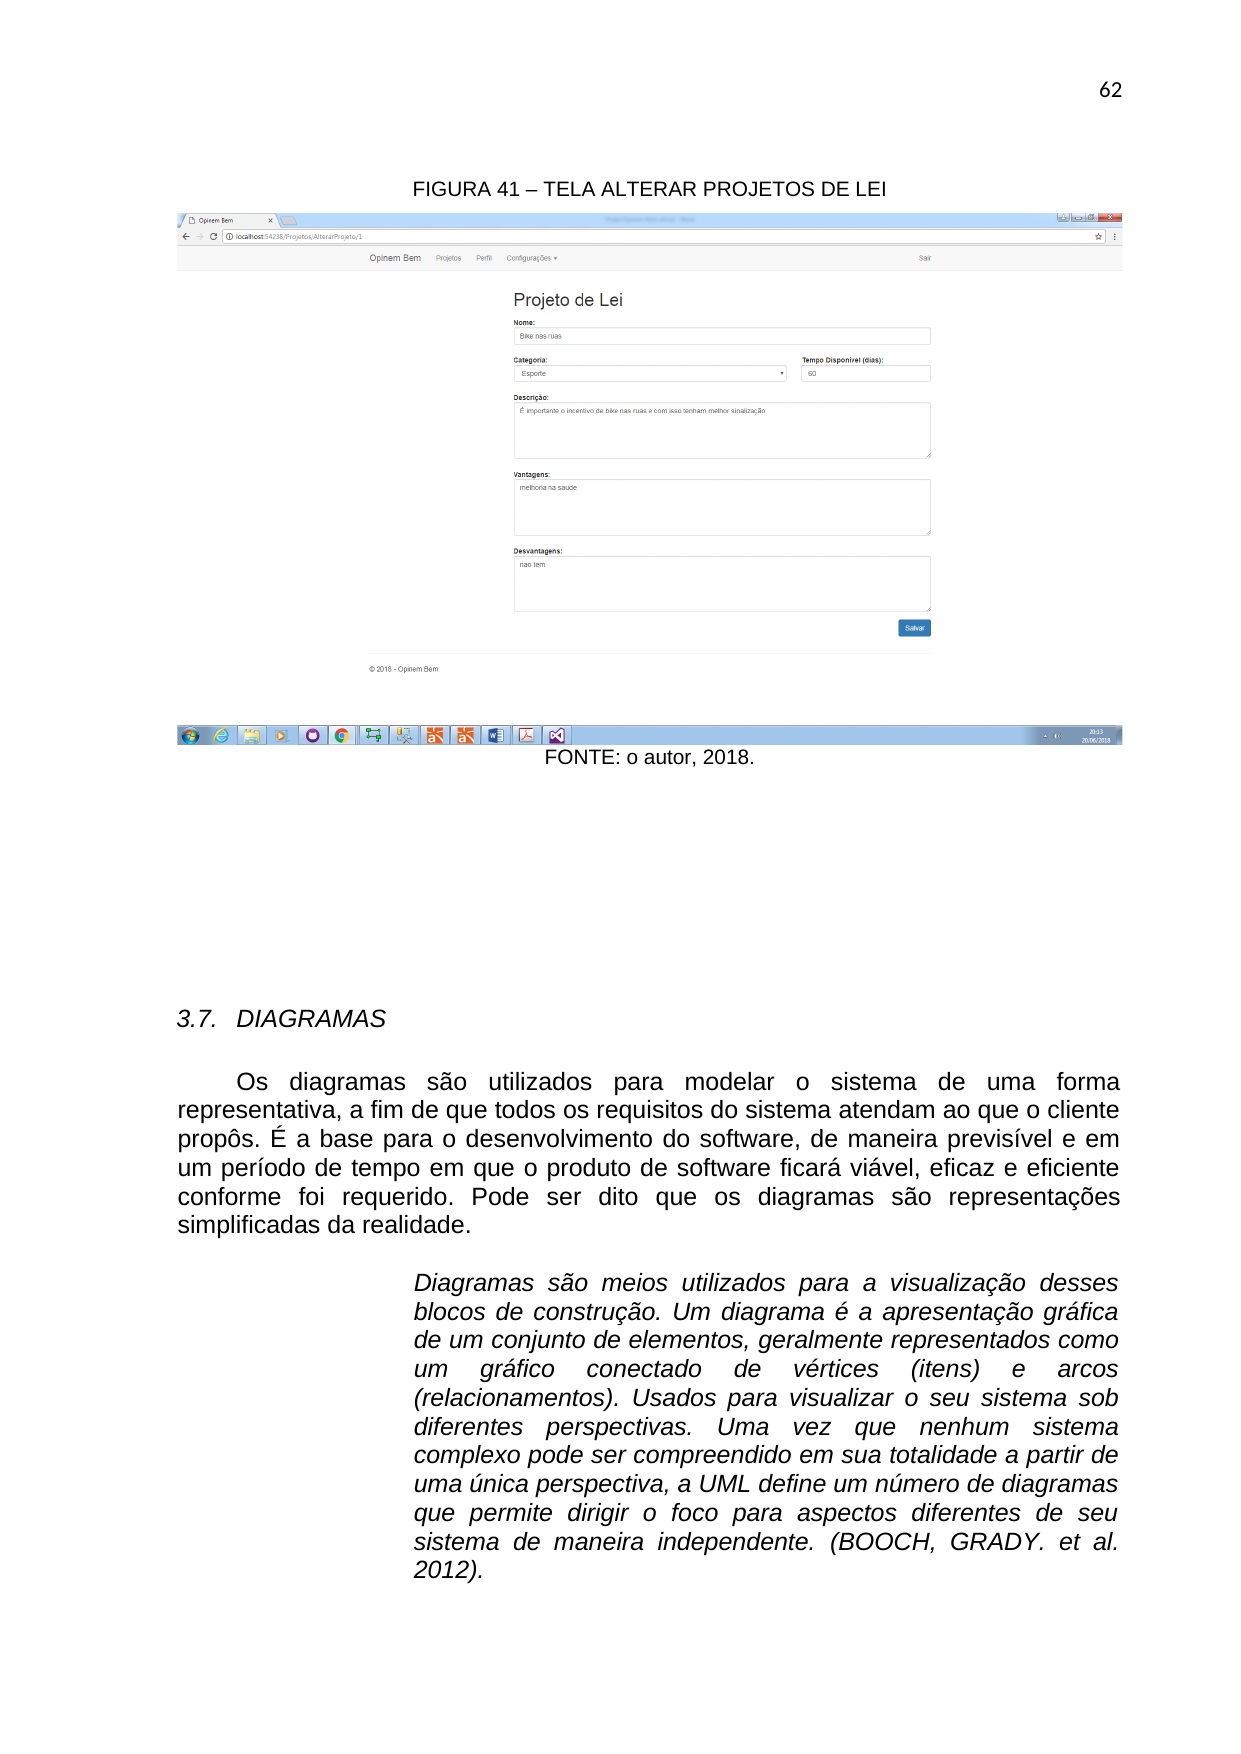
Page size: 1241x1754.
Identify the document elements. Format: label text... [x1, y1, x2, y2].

text FONTE: o autor, 2018. [177, 745, 1122, 769]
text Os diagramas são utilizados para modelar o sistema de uma forma representativa, a fim de que todos os requisitos do sistema atendam ao que o cliente propôs. É a base para o desenvolvimento do software, de maneira previsível e em um período de tempo em que o produto de software ficará viável, eficaz e eficiente conforme foi requerido. Pode ser dito que os diagramas são representações simplificadas da realidade. [177, 1067, 1122, 1239]
picture [177, 213, 1123, 745]
text DIAGRAMAS [176, 1004, 1122, 1033]
text Diagramas são meios utilizados para a visualização desses blocos de construção. Um diagrama é a apresentação gráfica de um conjunto de elementos, geralmente representados como um gráfico conectado de vértices (itens) e arcos (relacionamentos). Usados para visualizar o seu sistema sob diferentes perspectivas. Uma vez que nenhum sistema complexo pode ser compreendido em sua totalidade a partir de uma única perspectiva, a UML define um número de diagramas que permite dirigir o foco para aspectos diferentes de seu sistema de maneira independente. (BOOCH, GRADY. et al. 2012). [413, 1268, 1122, 1584]
text FIGURA 41 – TELA ALTERAR PROJETOS DE LEI [177, 177, 1122, 201]
